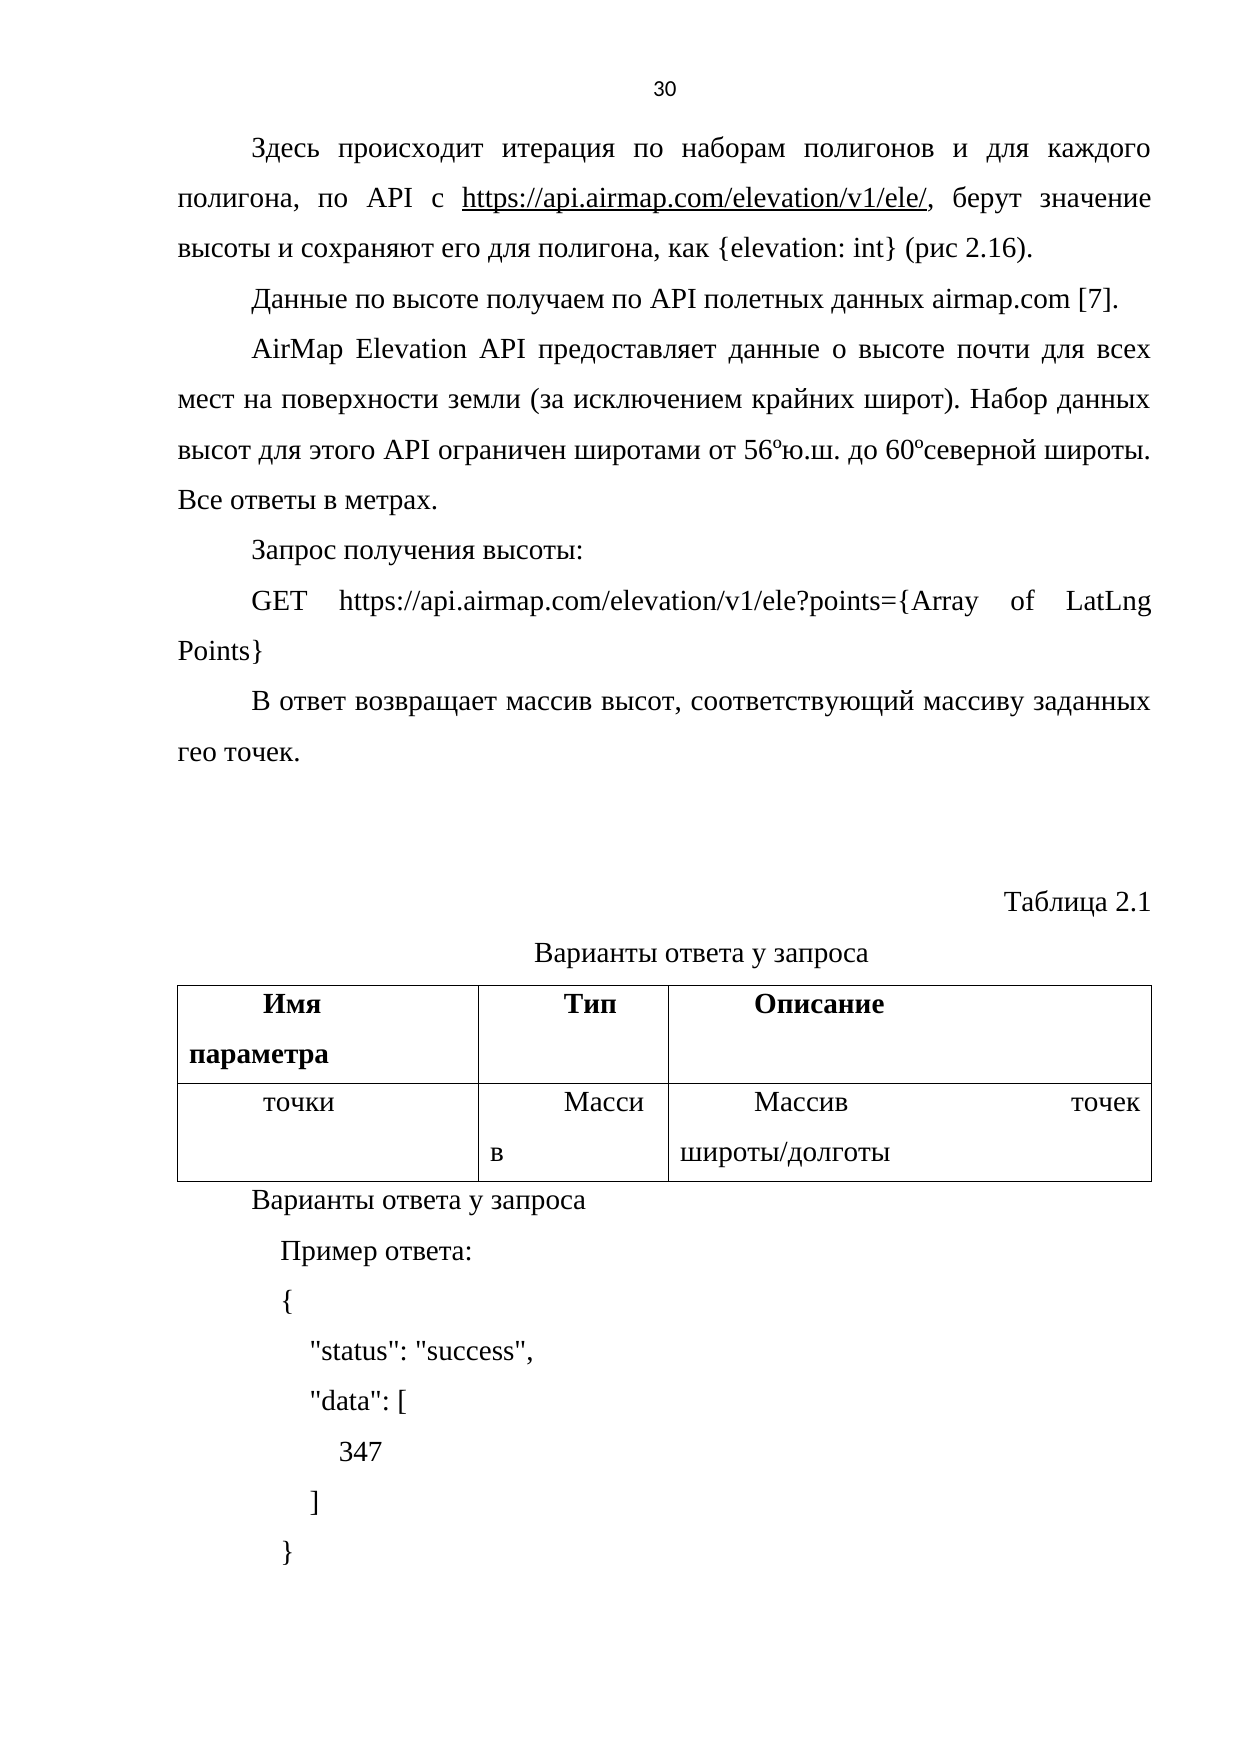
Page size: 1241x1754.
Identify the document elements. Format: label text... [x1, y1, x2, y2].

text Здесь происходит итерация по наборам полигонов и для каждого полигона, по API c https://api.airmap.com/elevation/v1/ele/, берут значение высоты и сохраняют его для полигона, как {elevation: int} (рис 2.16). [177, 130, 1152, 264]
text Таблица 2.1 [177, 884, 1152, 918]
text "status": "success", [177, 1333, 1152, 1367]
text { [177, 1283, 1152, 1316]
text } [177, 1534, 1152, 1568]
text Пример ответа: [177, 1233, 1152, 1266]
table_header Тип [479, 986, 668, 1083]
text AirMap Elevation API предоставляет данные о высоте почти для всех мест на поверхности земли (за исключением крайних широт). Набор данных высот для этого API ограничен широтами от 56ºю.ш. до 60ºсеверной широты. Все ответы в метрах. [177, 331, 1152, 516]
text В ответ возвращает массив высот, соответствующий массиву заданных гео точек. [177, 683, 1152, 767]
text 347 [177, 1434, 1152, 1467]
text GET https://api.airmap.com/elevation/v1/ele?points={Array of LatLng Points} [177, 583, 1152, 667]
text Данные по высоте получаем по API полетных данных airmap.com [7]. [177, 281, 1152, 314]
text Запрос получения высоты: [177, 532, 1152, 566]
table_cell Массив [479, 1084, 668, 1181]
text Варианты ответа у запроса [177, 935, 1152, 968]
table_cell точки [178, 1084, 478, 1181]
table_cell Массив точек широты/долготы [669, 1084, 1151, 1181]
text "data": [ [177, 1383, 1152, 1417]
table_header Имя параметра [178, 986, 478, 1083]
text Варианты ответа у запроса [177, 1182, 1152, 1216]
text ] [177, 1484, 1152, 1518]
table_header Описание [669, 986, 1151, 1083]
